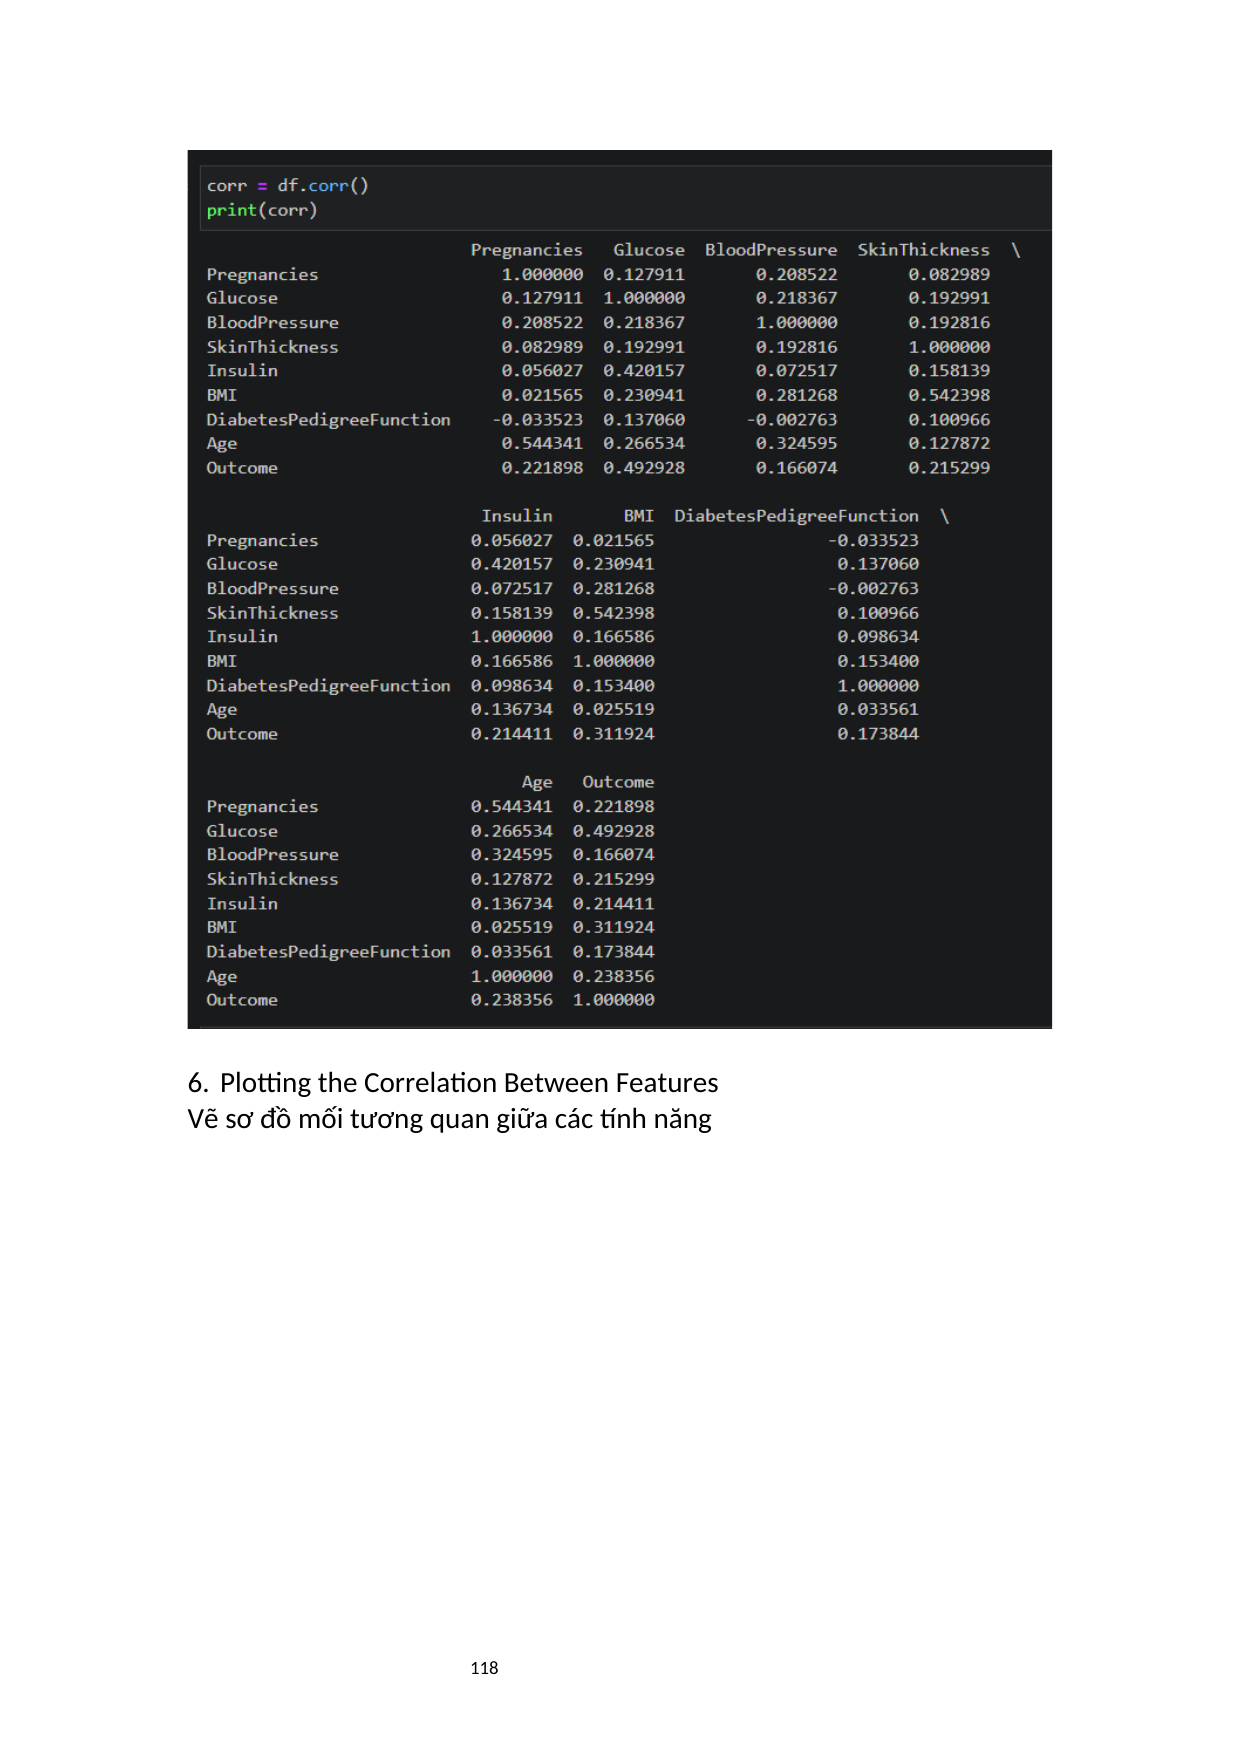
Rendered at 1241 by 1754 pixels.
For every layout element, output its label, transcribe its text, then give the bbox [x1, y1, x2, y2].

list Vẽ sơ đồ mối tương quan giữa các tính năng [187, 1100, 1053, 1136]
picture [187, 150, 1053, 1029]
list Plotting the Correlation Between Features [187, 1064, 1053, 1100]
